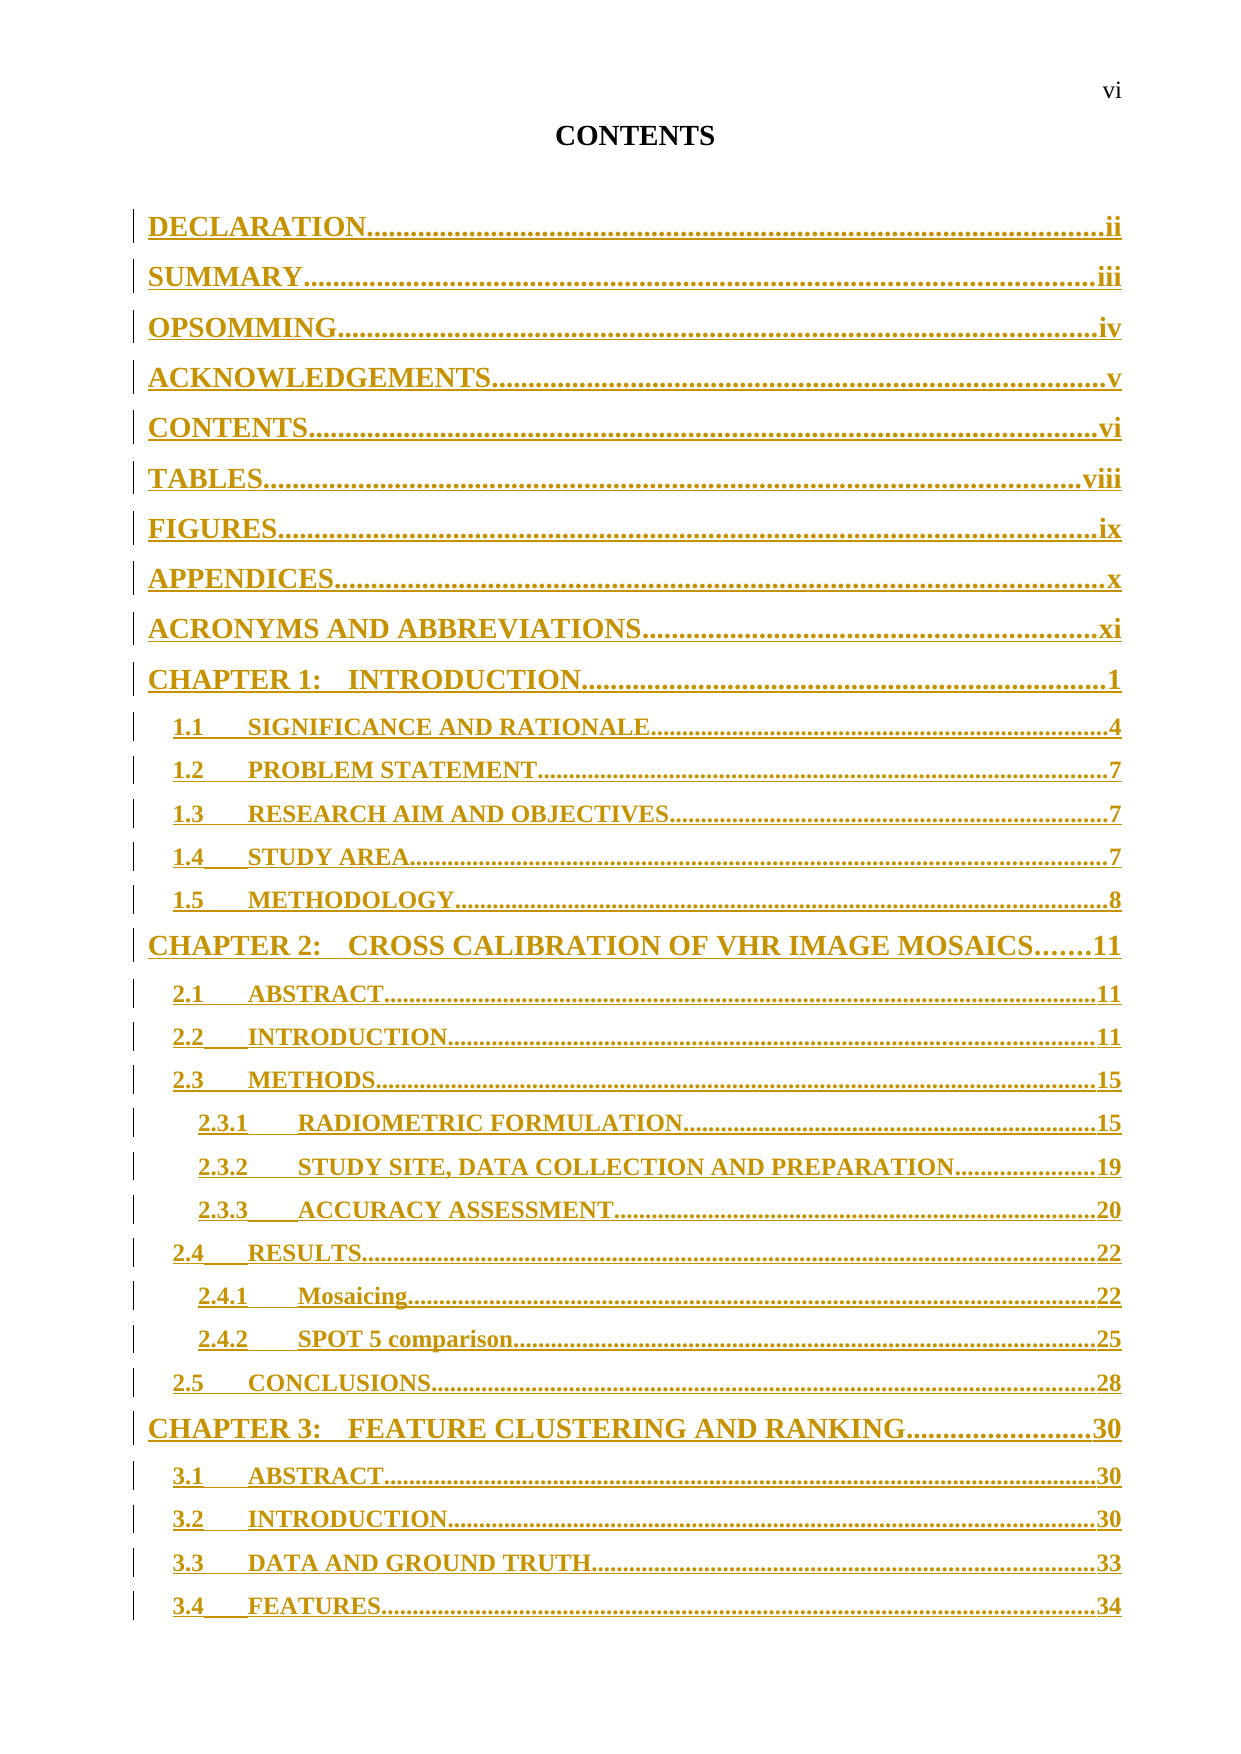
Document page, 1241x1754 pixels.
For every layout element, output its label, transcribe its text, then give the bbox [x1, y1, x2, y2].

subtitle CONTENTS [148, 118, 1122, 152]
